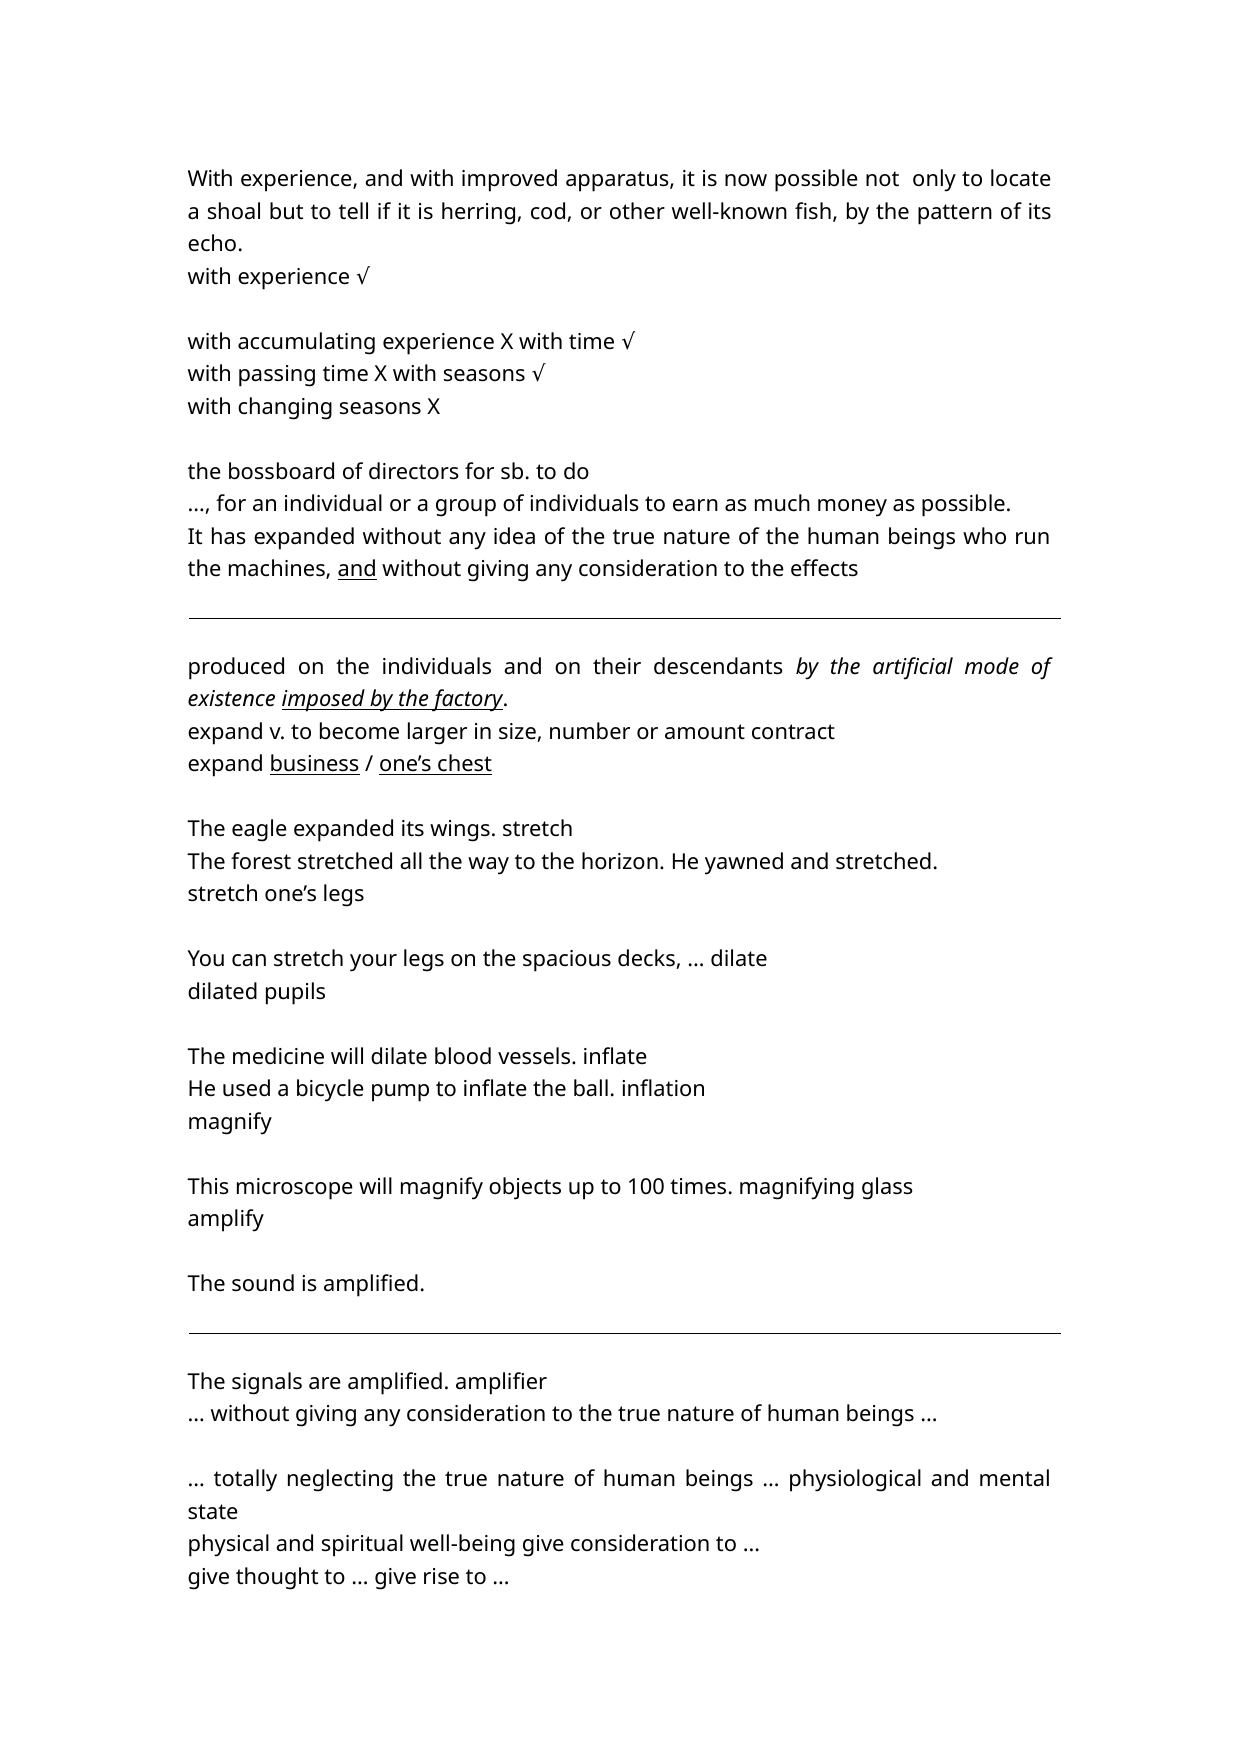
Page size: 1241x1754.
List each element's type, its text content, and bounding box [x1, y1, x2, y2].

text magnify [187, 1104, 1053, 1137]
text with experience √ [187, 259, 1053, 292]
text with passing time X with seasons √ [187, 357, 1053, 389]
text … without giving any consideration to the true nature of human beings … [187, 1397, 1053, 1429]
text physical and spiritual well-being give consideration to … [187, 1527, 1053, 1559]
text The eagle expanded its wings. stretch [187, 812, 1053, 844]
text The sound is amplified. [187, 1267, 1053, 1299]
text produced on the individuals and on their descendants by the artificial mode of existence imposed by the factory. [187, 649, 1053, 714]
text expand v. to become larger in size, number or amount contract [187, 714, 1053, 747]
text The medicine will dilate blood vessels. inflate [187, 1039, 1053, 1072]
text the boss board of directors for sb. to do [187, 454, 1053, 487]
text This microscope will magnify objects up to 100 times. magnifying glass [187, 1169, 1053, 1202]
text with accumulating experience X with time √ [187, 324, 1053, 357]
text give thought to … give rise to … [187, 1559, 1053, 1592]
text amplify [187, 1202, 1053, 1234]
text with changing seasons X [187, 389, 1053, 422]
text stretch one’s legs [187, 877, 1053, 909]
text expand business / one’s chest [187, 747, 1053, 779]
text The signals are amplified. amplifier [187, 1364, 1053, 1397]
text It has expanded without any idea of the true nature of the human beings who run the machines, and without giving any consideration to the effects [187, 519, 1053, 584]
text You can stretch your legs on the spacious decks, … dilate [187, 942, 1053, 974]
text dilated pupils [187, 974, 1053, 1007]
text … totally neglecting the true nature of human beings … physiological and mental state [187, 1462, 1053, 1527]
text The forest stretched all the way to the horizon. He yawned and stretched. [187, 844, 1053, 877]
text With experience, and with improved apparatus, it is now possible not only to locate a shoal but to tell if it is herring, cod, or other well-known fish, by the pattern of its echo. [187, 162, 1053, 259]
text …, for an individual or a group of individuals to earn as much money as possible. [187, 487, 1053, 519]
text He used a bicycle pump to inflate the ball. inflation [187, 1072, 1053, 1104]
